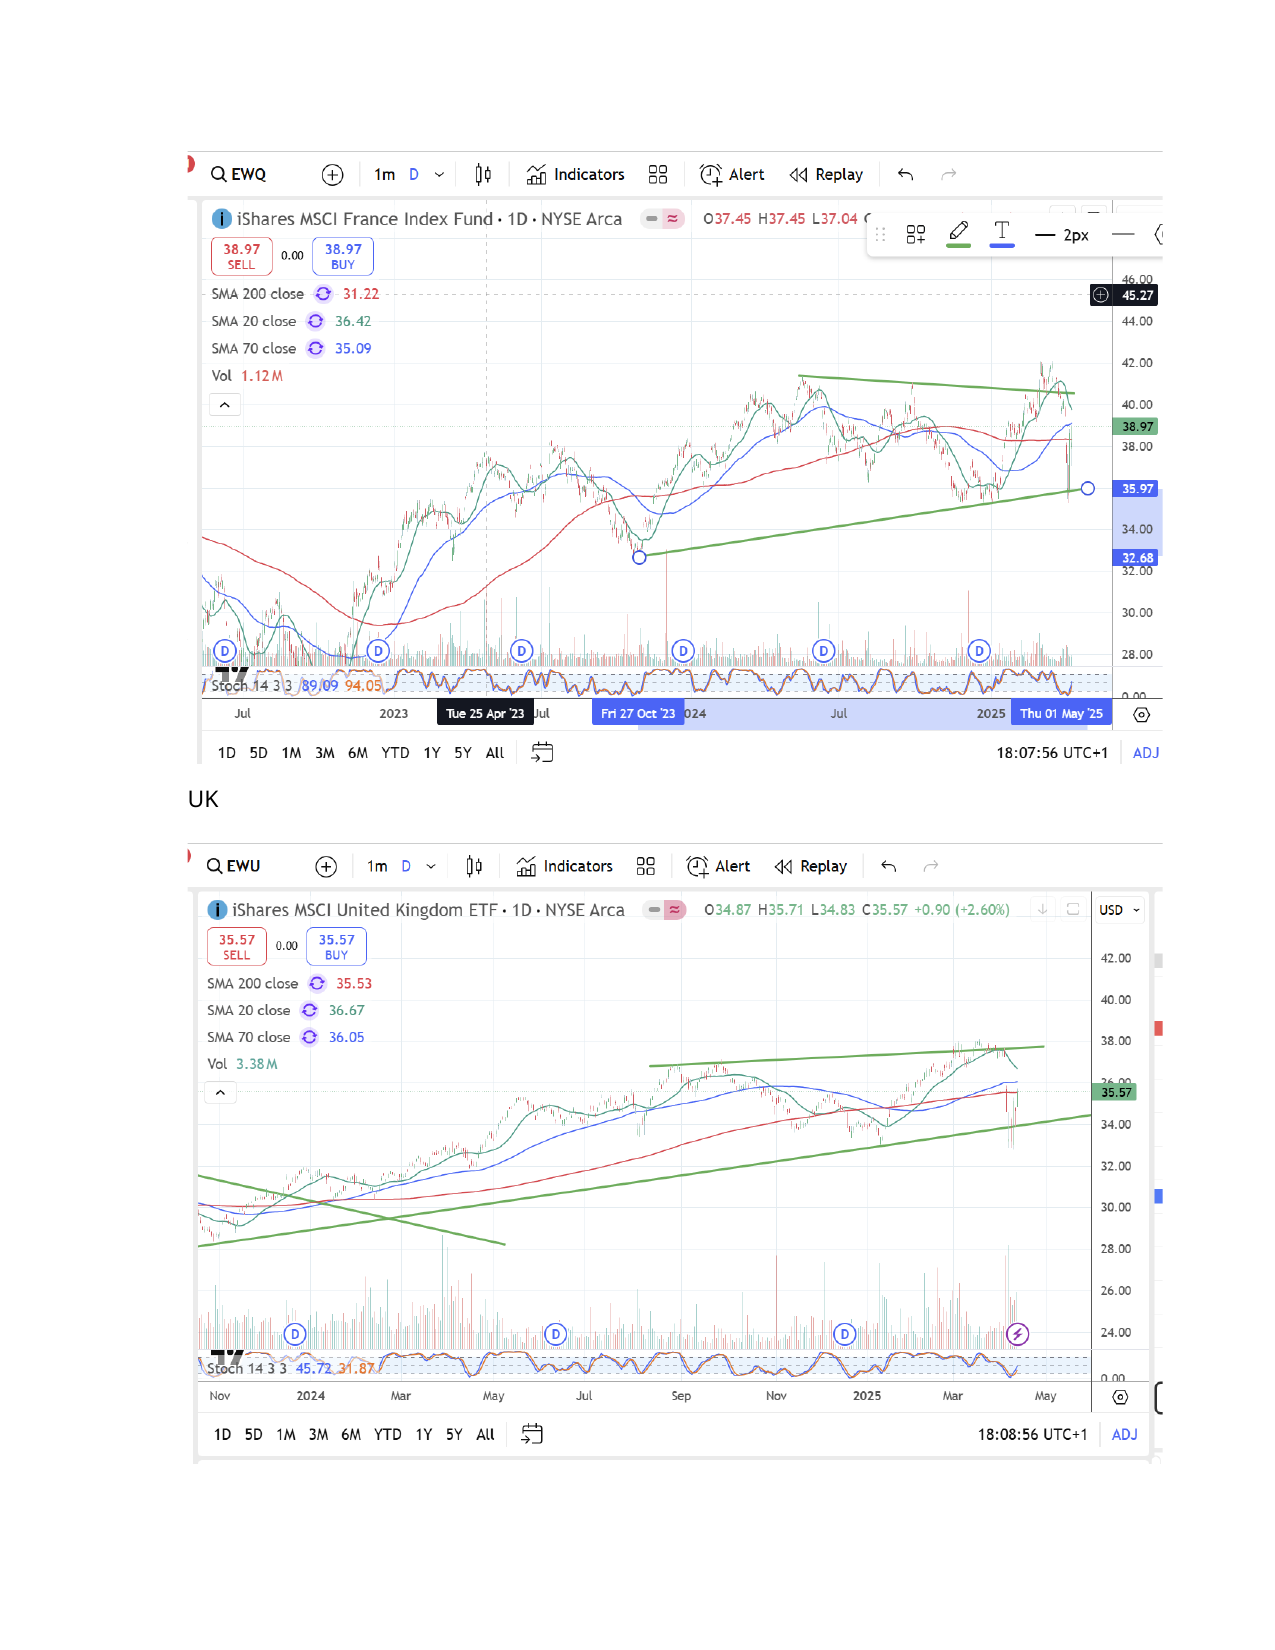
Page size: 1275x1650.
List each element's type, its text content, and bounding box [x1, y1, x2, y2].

picture [187, 150, 1163, 764]
text UK [187, 783, 1125, 814]
picture [187, 833, 1163, 1464]
